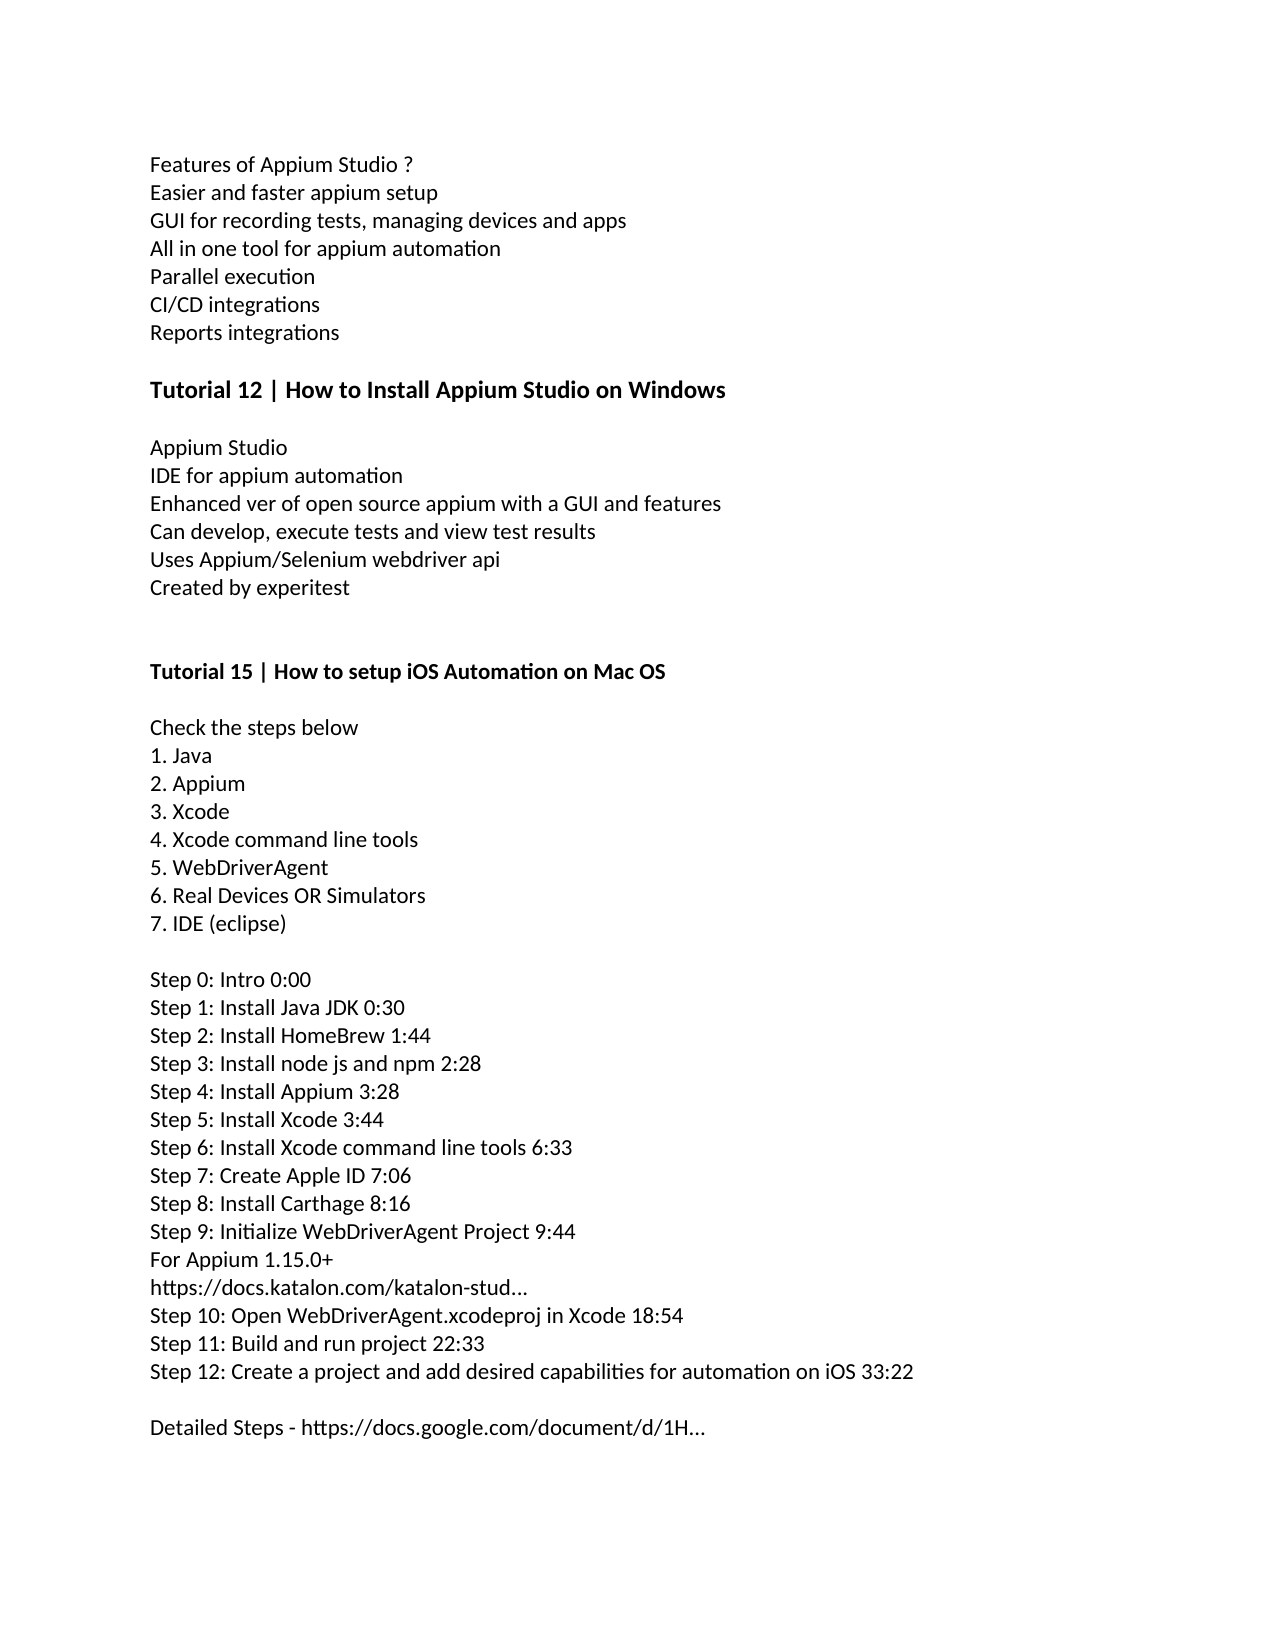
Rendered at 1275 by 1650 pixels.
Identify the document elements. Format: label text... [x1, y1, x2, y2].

text 2. Appium [150, 769, 1125, 797]
text Step 1: Install Java JDK 0:30 [150, 993, 1125, 1021]
text https://docs.katalon.com/katalon-stud... [150, 1273, 1125, 1301]
text Tutorial 15 | How to setup iOS Automation on Mac OS [150, 657, 1125, 685]
text Appium Studio [150, 433, 1125, 461]
text 3. Xcode [150, 797, 1125, 825]
text Step 12: Create a project and add desired capabilities for automation on iOS 33:22 [150, 1357, 1125, 1385]
text Detailed Steps - https://docs.google.com/document/d/1H... [150, 1413, 1125, 1441]
text Step 8: Install Carthage 8:16 [150, 1189, 1125, 1217]
text 1. Java [150, 741, 1125, 769]
text Parallel execution [150, 262, 1125, 290]
text Step 10: Open WebDriverAgent.xcodeproj in Xcode 18:54 [150, 1301, 1125, 1329]
text Created by experitest [150, 573, 1125, 601]
text Step 0: Intro 0:00 [150, 965, 1125, 993]
text 4. Xcode command line tools [150, 825, 1125, 853]
text 6. Real Devices OR Simulators [150, 881, 1125, 909]
text Step 7: Create Apple ID 7:06 [150, 1161, 1125, 1189]
text IDE for appium automation [150, 461, 1125, 489]
text Step 4: Install Appium 3:28 [150, 1077, 1125, 1105]
text Step 5: Install Xcode 3:44 [150, 1105, 1125, 1133]
text GUI for recording tests, managing devices and apps [150, 206, 1125, 234]
text CI/CD integrations [150, 290, 1125, 318]
text Features of Appium Studio ? [150, 150, 1125, 178]
text Uses Appium/Selenium webdriver api [150, 545, 1125, 573]
text For Appium 1.15.0+ [150, 1245, 1125, 1273]
text Can develop, execute tests and view test results [150, 517, 1125, 545]
text Enhanced ver of open source appium with a GUI and features [150, 489, 1125, 517]
text Step 6: Install Xcode command line tools 6:33 [150, 1133, 1125, 1161]
text Tutorial 12 | How to Install Appium Studio on Windows [150, 374, 1125, 405]
text Step 3: Install node js and npm 2:28 [150, 1049, 1125, 1077]
text Step 2: Install HomeBrew 1:44 [150, 1021, 1125, 1049]
text Step 9: Initialize WebDriverAgent Project 9:44 [150, 1217, 1125, 1245]
text Reports integrations [150, 318, 1125, 346]
text Step 11: Build and run project 22:33 [150, 1329, 1125, 1357]
text Easier and faster appium setup [150, 178, 1125, 206]
text 7. IDE (eclipse) [150, 909, 1125, 937]
text All in one tool for appium automation [150, 234, 1125, 262]
text 5. WebDriverAgent [150, 853, 1125, 881]
text Check the steps below [150, 713, 1125, 741]
